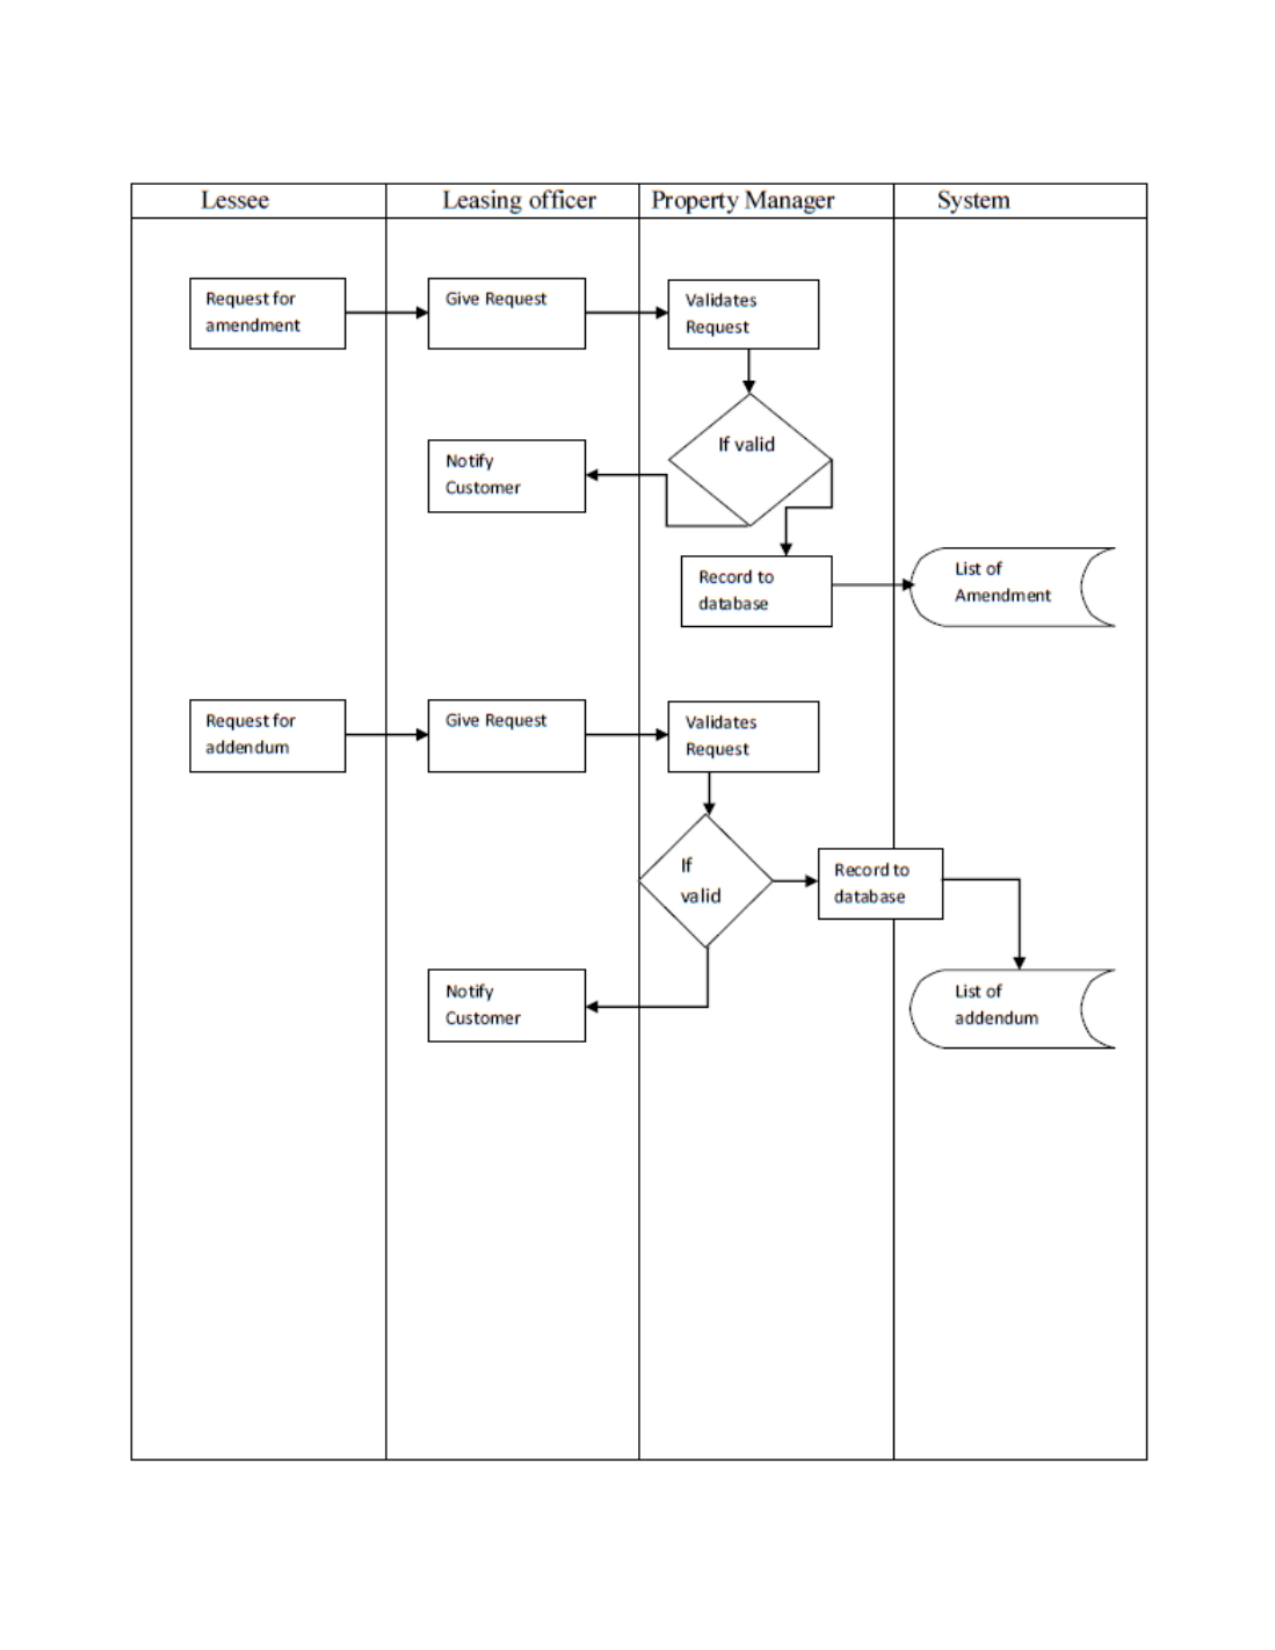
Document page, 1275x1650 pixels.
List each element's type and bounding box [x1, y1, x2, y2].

picture [124, 173, 1158, 1469]
